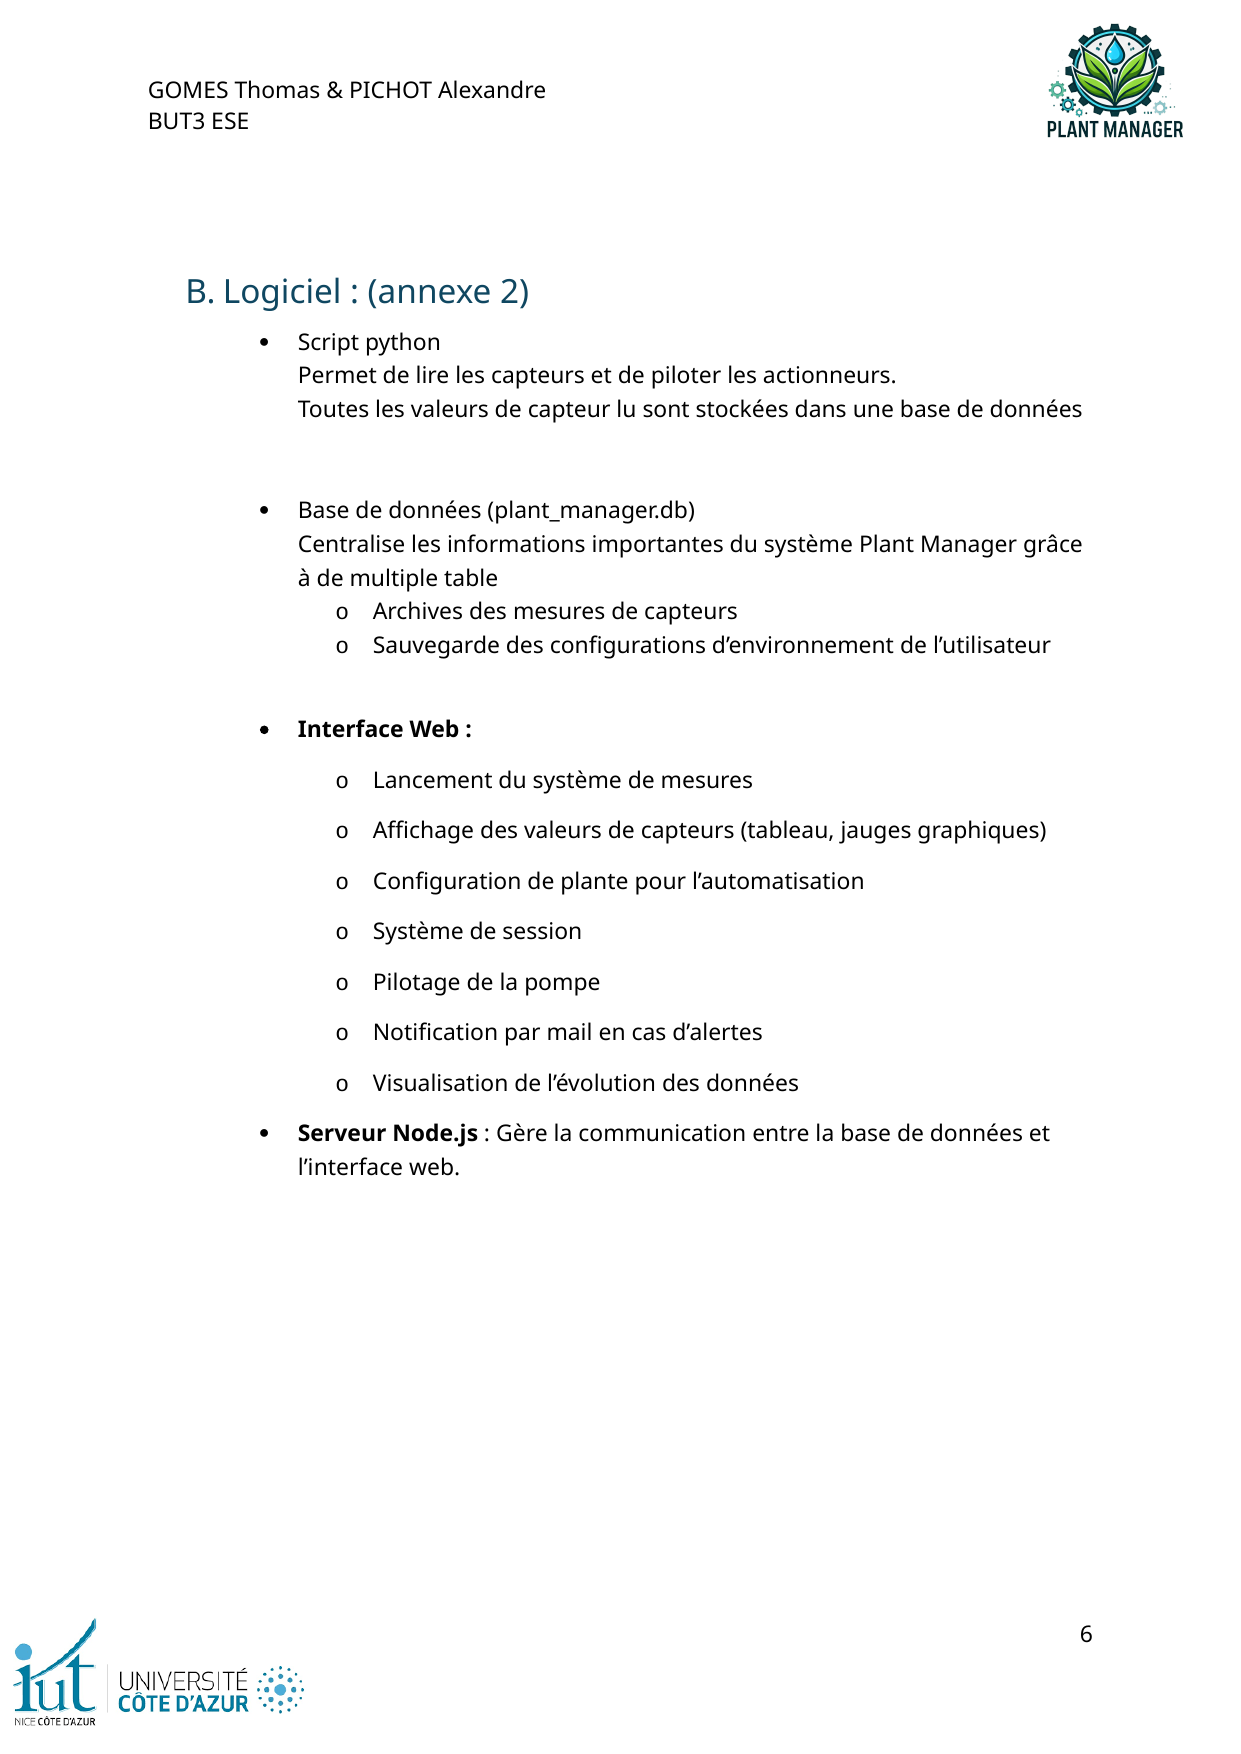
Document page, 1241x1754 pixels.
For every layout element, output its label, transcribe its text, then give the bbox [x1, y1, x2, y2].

list Lancement du système de mesures [335, 764, 1093, 795]
list Script python [260, 326, 1093, 357]
list Système de session [335, 915, 1093, 947]
list Base de données (plant_manager.db) [260, 494, 1093, 525]
picture [1044, 20, 1185, 146]
list Pilotage de la pompe [335, 966, 1093, 997]
list Centralise les informations importantes du système Plant Manager grâce à de multiple table [298, 528, 1093, 593]
list Affichage des valeurs de capteurs (tableau, jauges graphiques) [335, 814, 1093, 846]
picture [8, 1610, 307, 1731]
subtitle Logiciel : (annexe 2) [185, 268, 1093, 314]
list Notification par mail en cas d’alertes [335, 1016, 1093, 1048]
list Permet de lire les capteurs et de piloter les actionneurs. [298, 359, 1093, 391]
list Visualisation de l’évolution des données [335, 1067, 1093, 1098]
list Serveur Node.js : Gère la communication entre la base de données et l’interface web. [260, 1117, 1093, 1182]
list Sauvegarde des configurations d’environnement de l’utilisateur [335, 629, 1093, 660]
list Configuration de plante pour l’automatisation [335, 865, 1093, 896]
list Toutes les valeurs de capteur lu sont stockées dans une base de données [298, 393, 1093, 424]
list Interface Web : [260, 713, 1093, 744]
list Archives des mesures de capteurs [335, 595, 1093, 627]
